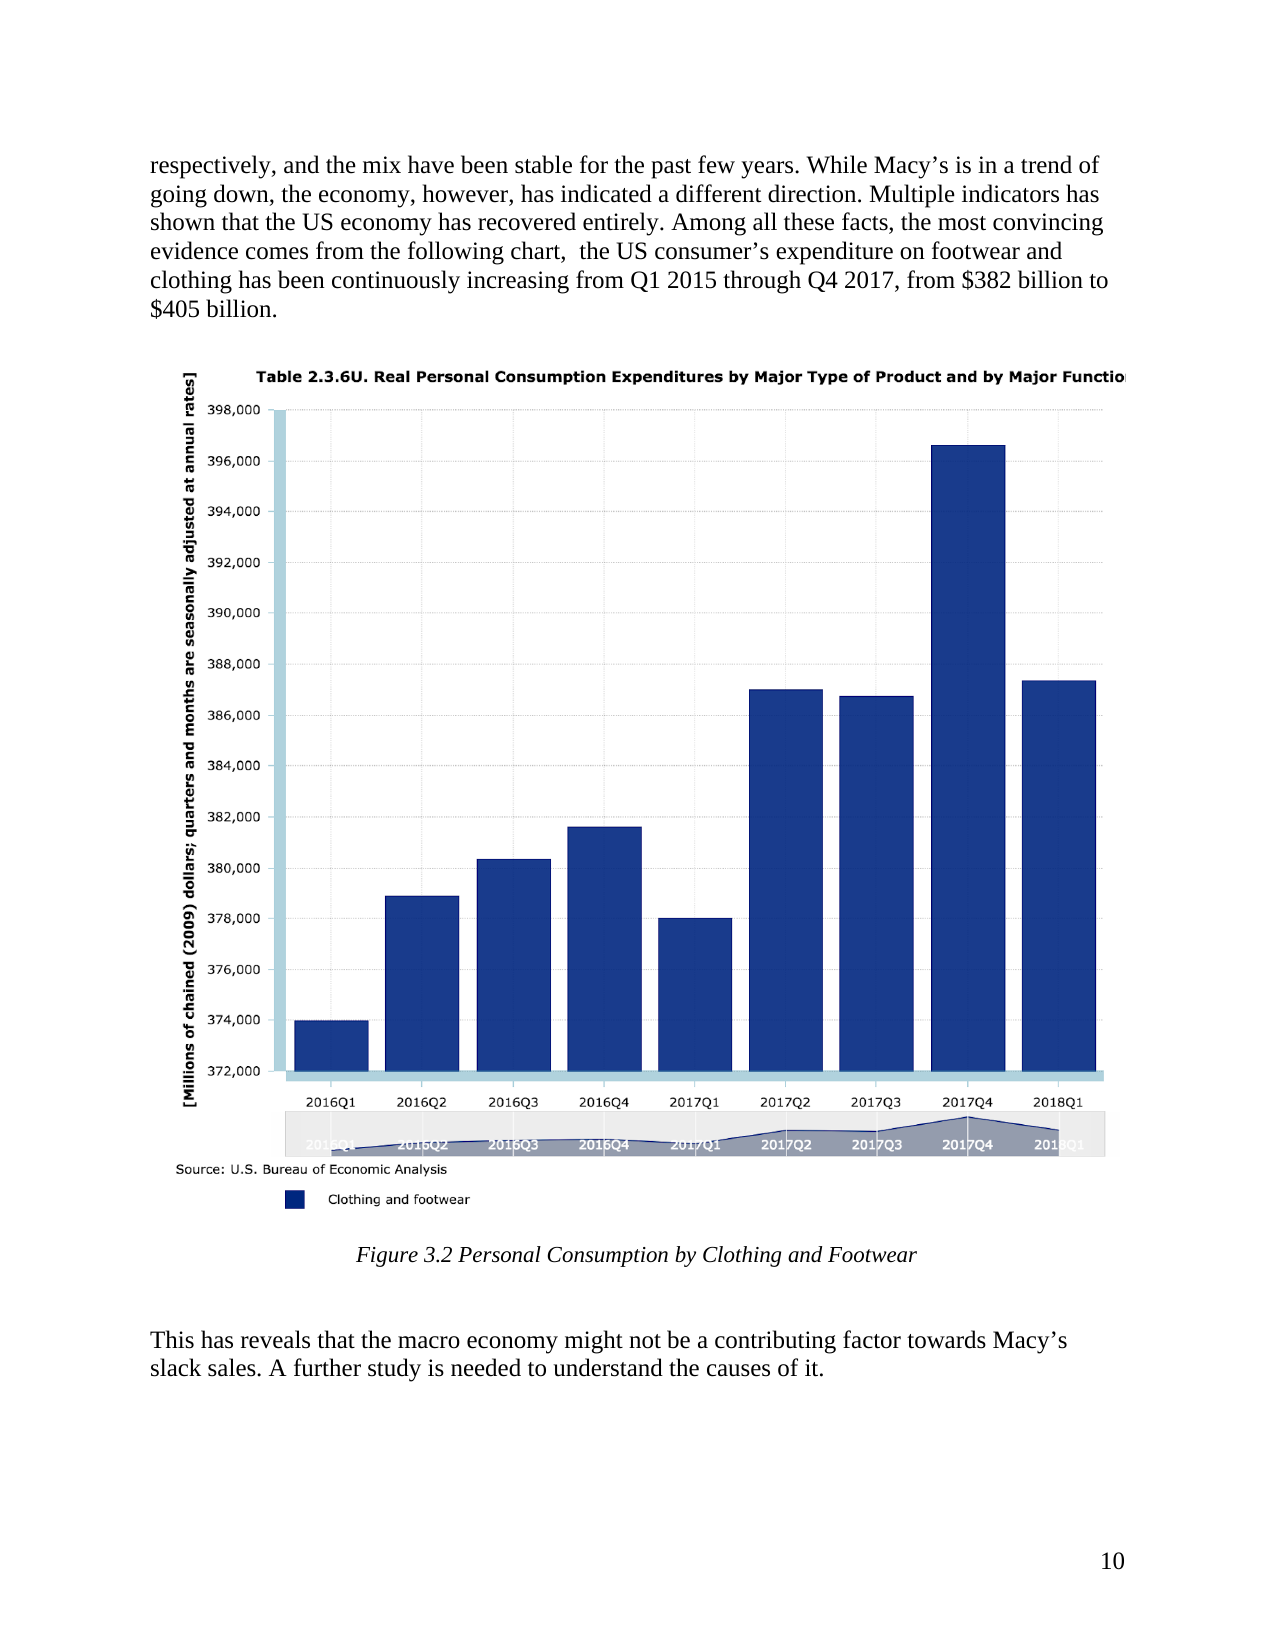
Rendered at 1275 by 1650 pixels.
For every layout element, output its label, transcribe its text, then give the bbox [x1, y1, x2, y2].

text This has reveals that the macro economy might not be a contributing factor towards Macy’s slack sales. A further study is needed to understand the causes of it. [150, 1325, 1125, 1382]
text Figure 3.2 Personal Consumption by Clothing and Footwear [150, 1241, 1125, 1267]
picture [150, 351, 1126, 1241]
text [150, 150, 1125, 322]
